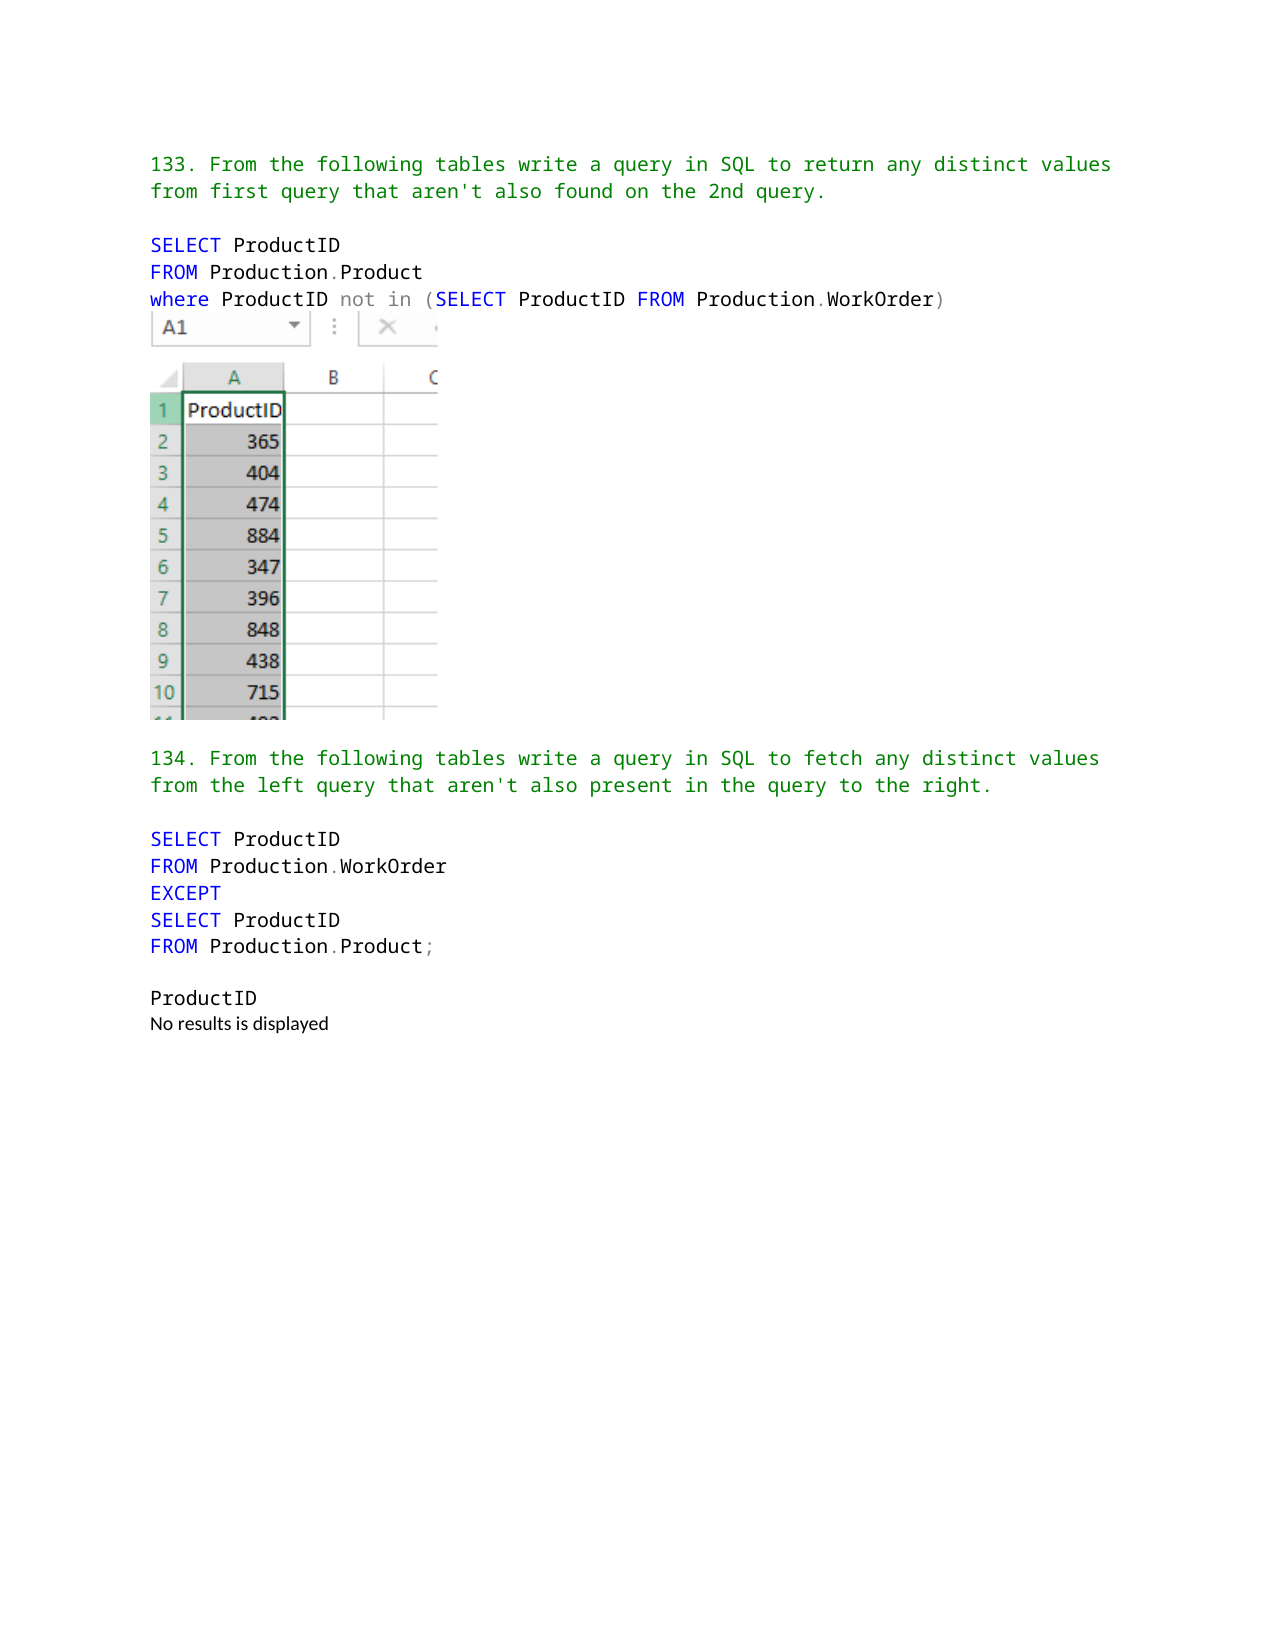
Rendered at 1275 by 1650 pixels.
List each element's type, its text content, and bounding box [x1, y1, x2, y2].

text ProductID [150, 984, 1125, 1011]
text where ProductID not in (SELECT ProductID FROM Production.WorkOrder) [150, 285, 1125, 312]
text 134. From the following tables write a query in SQL to fetch any distinct values from the left query that aren't also present in the query to the right. [150, 744, 1125, 798]
text FROM Production.Product; [150, 933, 1125, 960]
text FROM Production.WorkOrder [150, 852, 1125, 879]
text SELECT ProductID [150, 825, 1125, 852]
text EXCEPT [150, 879, 1125, 906]
text FROM Production.Product [150, 258, 1125, 285]
text SELECT ProductID [150, 906, 1125, 933]
text 133. From the following tables write a query in SQL to return any distinct values from first query that aren't also found on the 2nd query. [150, 150, 1125, 204]
text No results is displayed [150, 1011, 1125, 1035]
picture [150, 311, 438, 720]
text SELECT ProductID [150, 231, 1125, 258]
